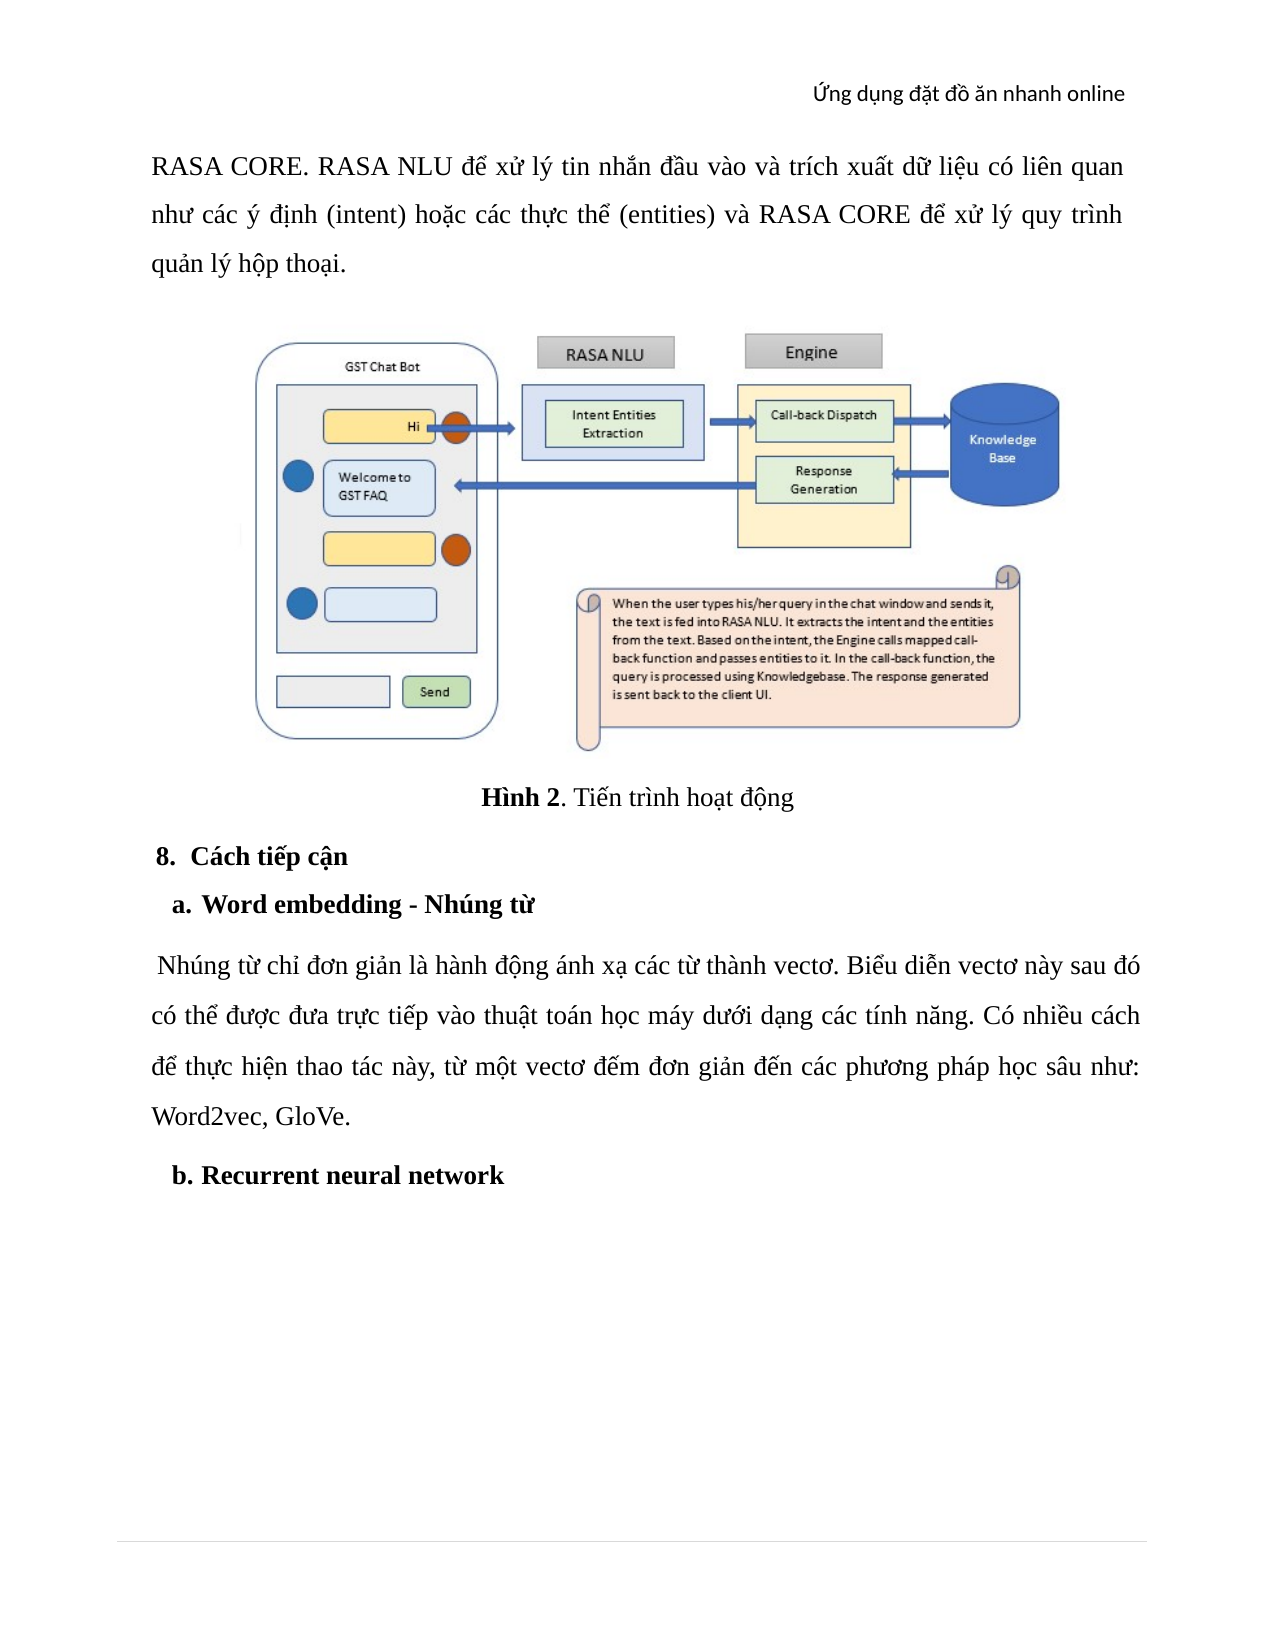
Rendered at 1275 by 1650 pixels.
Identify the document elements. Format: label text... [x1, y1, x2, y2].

list Cách tiếp cận [156, 840, 1147, 871]
list Word embedding - Nhúng từ [172, 888, 1147, 919]
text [150, 150, 1125, 278]
picture [214, 305, 1075, 759]
text Hình 2. Tiến trình hoạt động [128, 781, 1147, 812]
text Nhúng từ chỉ đơn giản là hành động ánh xạ các từ thành vectơ. Biểu diễn vectơ này sau đó có thể được đưa trực tiếp vào thuật toán học máy dưới dạng các tính năng. Có nhiều cách để thực hiện thao tác này, từ một vectơ đếm đơn giản đến các phương pháp học sâu như: Word2vec, GloVe. [150, 949, 1142, 1131]
list Recurrent neural network [172, 1159, 1147, 1190]
